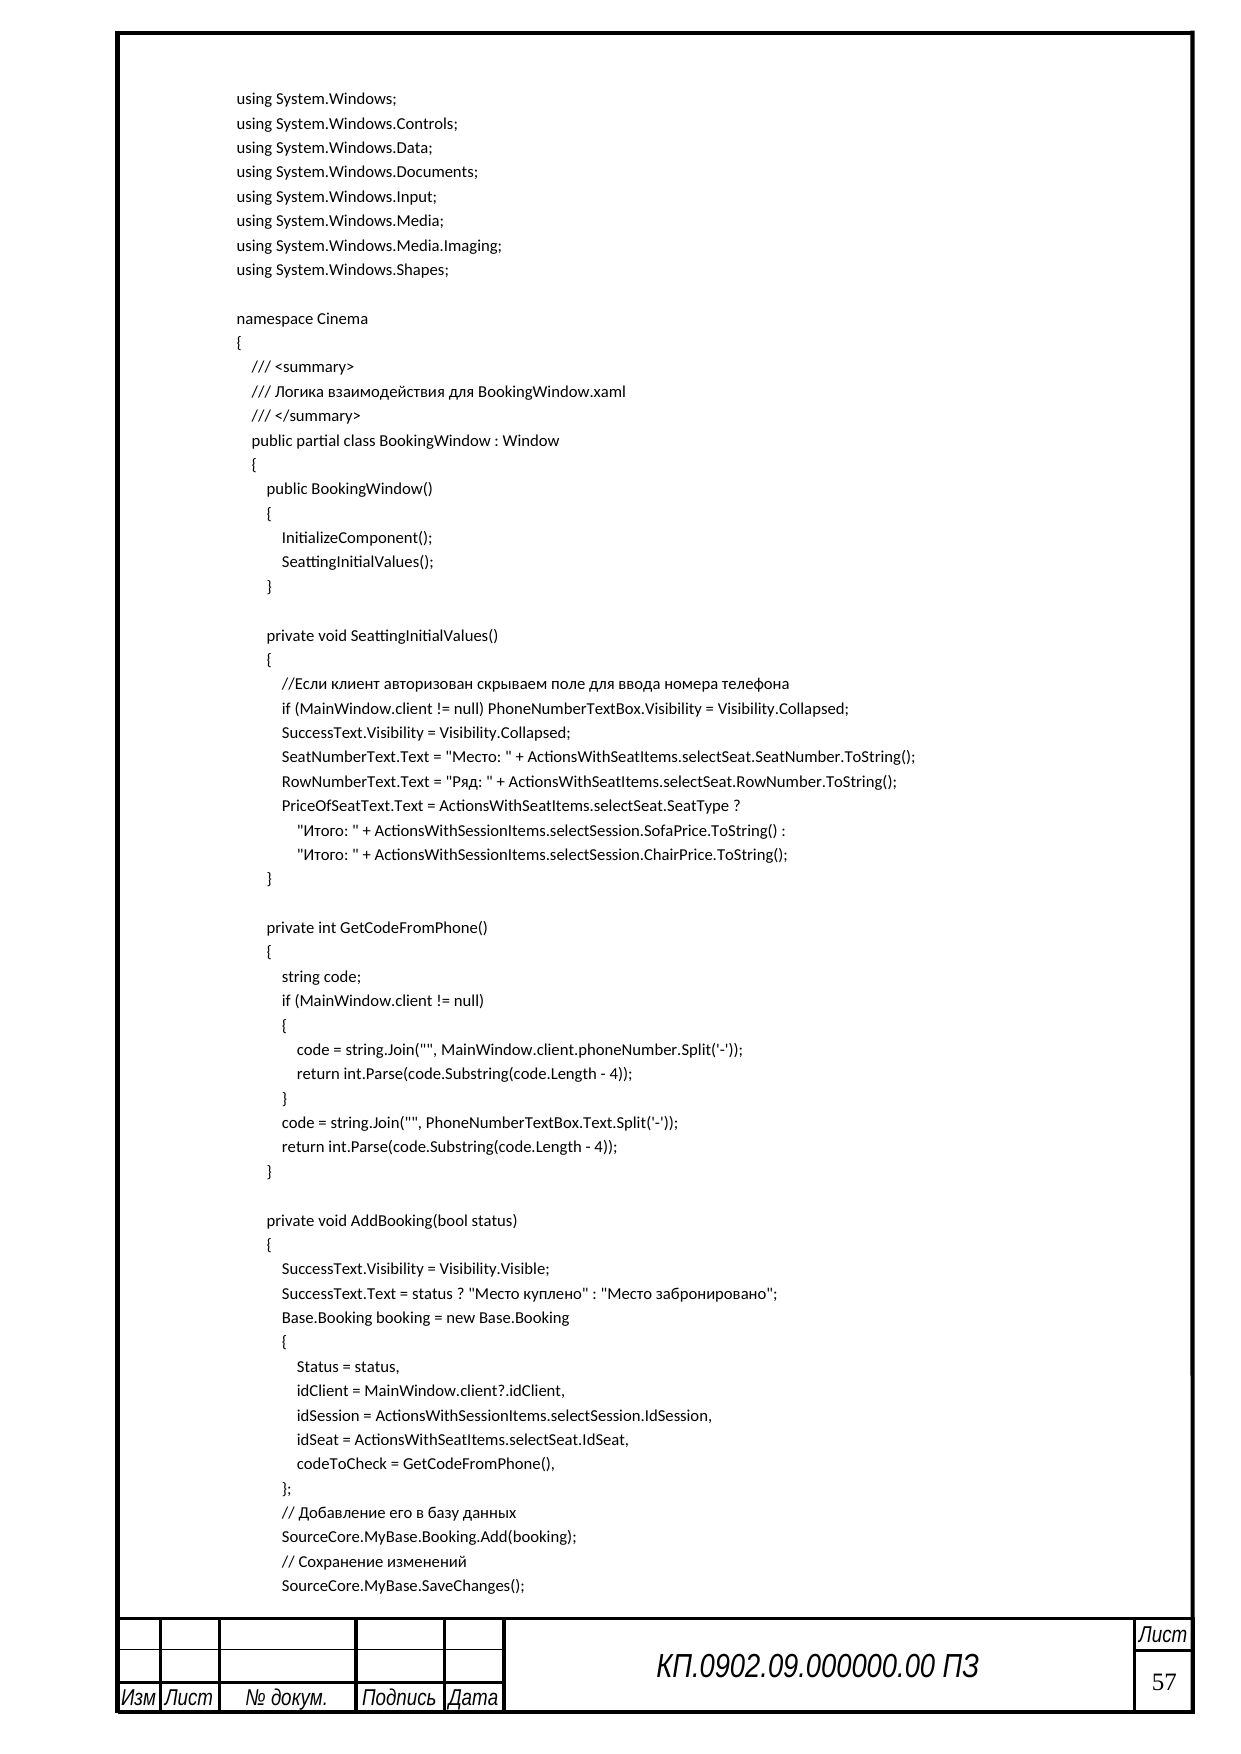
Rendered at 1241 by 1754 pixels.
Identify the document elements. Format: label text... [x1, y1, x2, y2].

text { [148, 649, 1164, 669]
text { [148, 1234, 1164, 1254]
text { [148, 1015, 1164, 1035]
text "Итого: " + ActionsWithSessionItems.selectSession.SofaPrice.ToString() : [148, 820, 1164, 840]
text { [148, 503, 1164, 523]
text SuccessText.Text = status ? "Место куплено" : "Место забронировано"; [148, 1283, 1164, 1303]
text code = string.Join("", PhoneNumberTextBox.Text.Split('-')); [148, 1112, 1164, 1133]
text string code; [148, 966, 1164, 986]
text private void SeattingInitialValues() [148, 625, 1164, 645]
text PriceOfSeatText.Text = ActionsWithSeatItems.selectSeat.SeatType ? [148, 796, 1164, 816]
text using System.Windows.Media.Imaging; [148, 235, 1164, 255]
text using System.Windows.Documents; [148, 162, 1164, 182]
text using System.Windows.Data; [148, 137, 1164, 158]
text code = string.Join("", MainWindow.client.phoneNumber.Split('-')); [148, 1039, 1164, 1059]
text } [148, 869, 1164, 889]
text idSession = ActionsWithSessionItems.selectSession.IdSession, [148, 1405, 1164, 1425]
text return int.Parse(code.Substring(code.Length - 4)); [148, 1064, 1164, 1084]
text Status = status, [148, 1356, 1164, 1376]
text SuccessText.Visibility = Visibility.Collapsed; [148, 722, 1164, 743]
text using System.Windows.Shapes; [148, 259, 1164, 279]
text { [148, 332, 1164, 353]
text SeatNumberText.Text = "Место: " + ActionsWithSeatItems.selectSeat.SeatNumber.ToString(); [148, 747, 1164, 767]
text public partial class BookingWindow : Window [148, 430, 1164, 450]
text idClient = MainWindow.client?.idClient, [148, 1381, 1164, 1401]
text } [148, 576, 1164, 596]
text }; [148, 1478, 1164, 1498]
text { [148, 942, 1164, 962]
text // Добавление его в базу данных [148, 1502, 1164, 1523]
text codeToCheck = GetCodeFromPhone(), [148, 1454, 1164, 1474]
text SourceCore.MyBase.SaveChanges(); [148, 1576, 1164, 1596]
text namespace Cinema [148, 308, 1164, 328]
text } [148, 1161, 1164, 1181]
text /// Логика взаимодействия для BookingWindow.xaml [148, 381, 1164, 401]
text /// </summary> [148, 406, 1164, 426]
text Base.Booking booking = new Base.Booking [148, 1307, 1164, 1328]
text SeattingInitialValues(); [148, 552, 1164, 572]
text if (MainWindow.client != null) PhoneNumberTextBox.Visibility = Visibility.Collapsed; [148, 698, 1164, 718]
text idSeat = ActionsWithSeatItems.selectSeat.IdSeat, [148, 1429, 1164, 1449]
text { [148, 1332, 1164, 1352]
text // Сохранение изменений [148, 1551, 1164, 1571]
text using System.Windows.Controls; [148, 113, 1164, 133]
text { [148, 454, 1164, 474]
text using System.Windows.Media; [148, 211, 1164, 231]
text private void AddBooking(bool status) [148, 1210, 1164, 1230]
text using System.Windows; [148, 89, 1164, 109]
text public BookingWindow() [148, 479, 1164, 499]
text "Итого: " + ActionsWithSessionItems.selectSession.ChairPrice.ToString(); [148, 844, 1164, 864]
text SourceCore.MyBase.Booking.Add(booking); [148, 1527, 1164, 1547]
text //Если клиент авторизован скрываем поле для ввода номера телефона [148, 674, 1164, 694]
text private int GetCodeFromPhone() [148, 917, 1164, 938]
text return int.Parse(code.Substring(code.Length - 4)); [148, 1137, 1164, 1157]
text InitializeComponent(); [148, 527, 1164, 548]
text /// <summary> [148, 357, 1164, 377]
text using System.Windows.Input; [148, 186, 1164, 206]
text RowNumberText.Text = "Ряд: " + ActionsWithSeatItems.selectSeat.RowNumber.ToString(); [148, 771, 1164, 791]
text SuccessText.Visibility = Visibility.Visible; [148, 1259, 1164, 1279]
text if (MainWindow.client != null) [148, 991, 1164, 1011]
text } [148, 1088, 1164, 1108]
